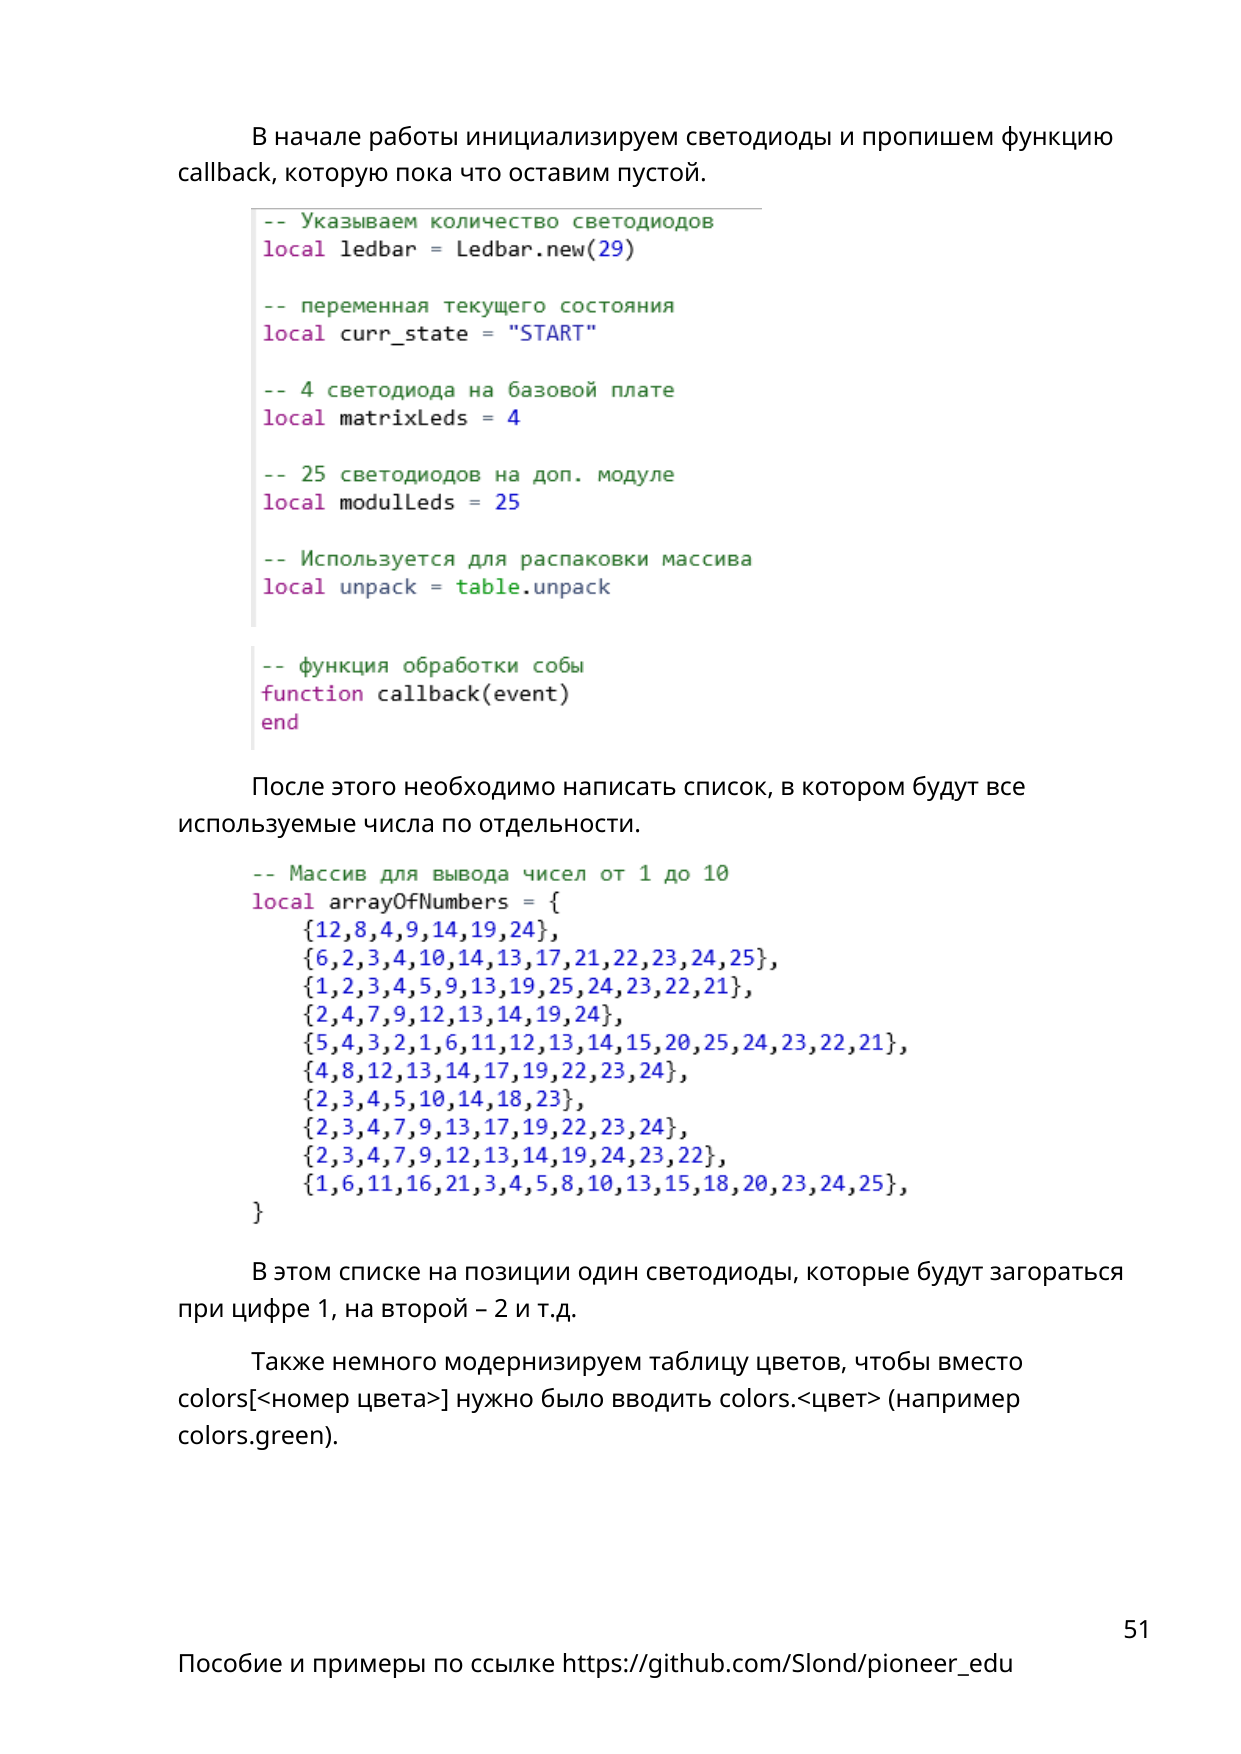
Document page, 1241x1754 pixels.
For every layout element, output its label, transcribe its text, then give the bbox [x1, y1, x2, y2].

picture [251, 208, 762, 627]
text В этом списке на позиции один светодиоды, которые будут загораться при цифре 1, на второй – 2 и т.д. [177, 1253, 1152, 1324]
text Также немного модернизируем таблицу цветов, чтобы вместо colors[<номер цвета>] нужно было вводить colors.<цвет> (например colors.green). [177, 1344, 1152, 1451]
picture [251, 859, 929, 1235]
text После этого необходимо написать список, в котором будут все используемые числа по отдельности. [177, 769, 1152, 840]
picture [251, 646, 584, 750]
text В начале работы инициализируем светодиоды и пропишем функцию callback, которую пока что оставим пустой. [177, 118, 1152, 189]
